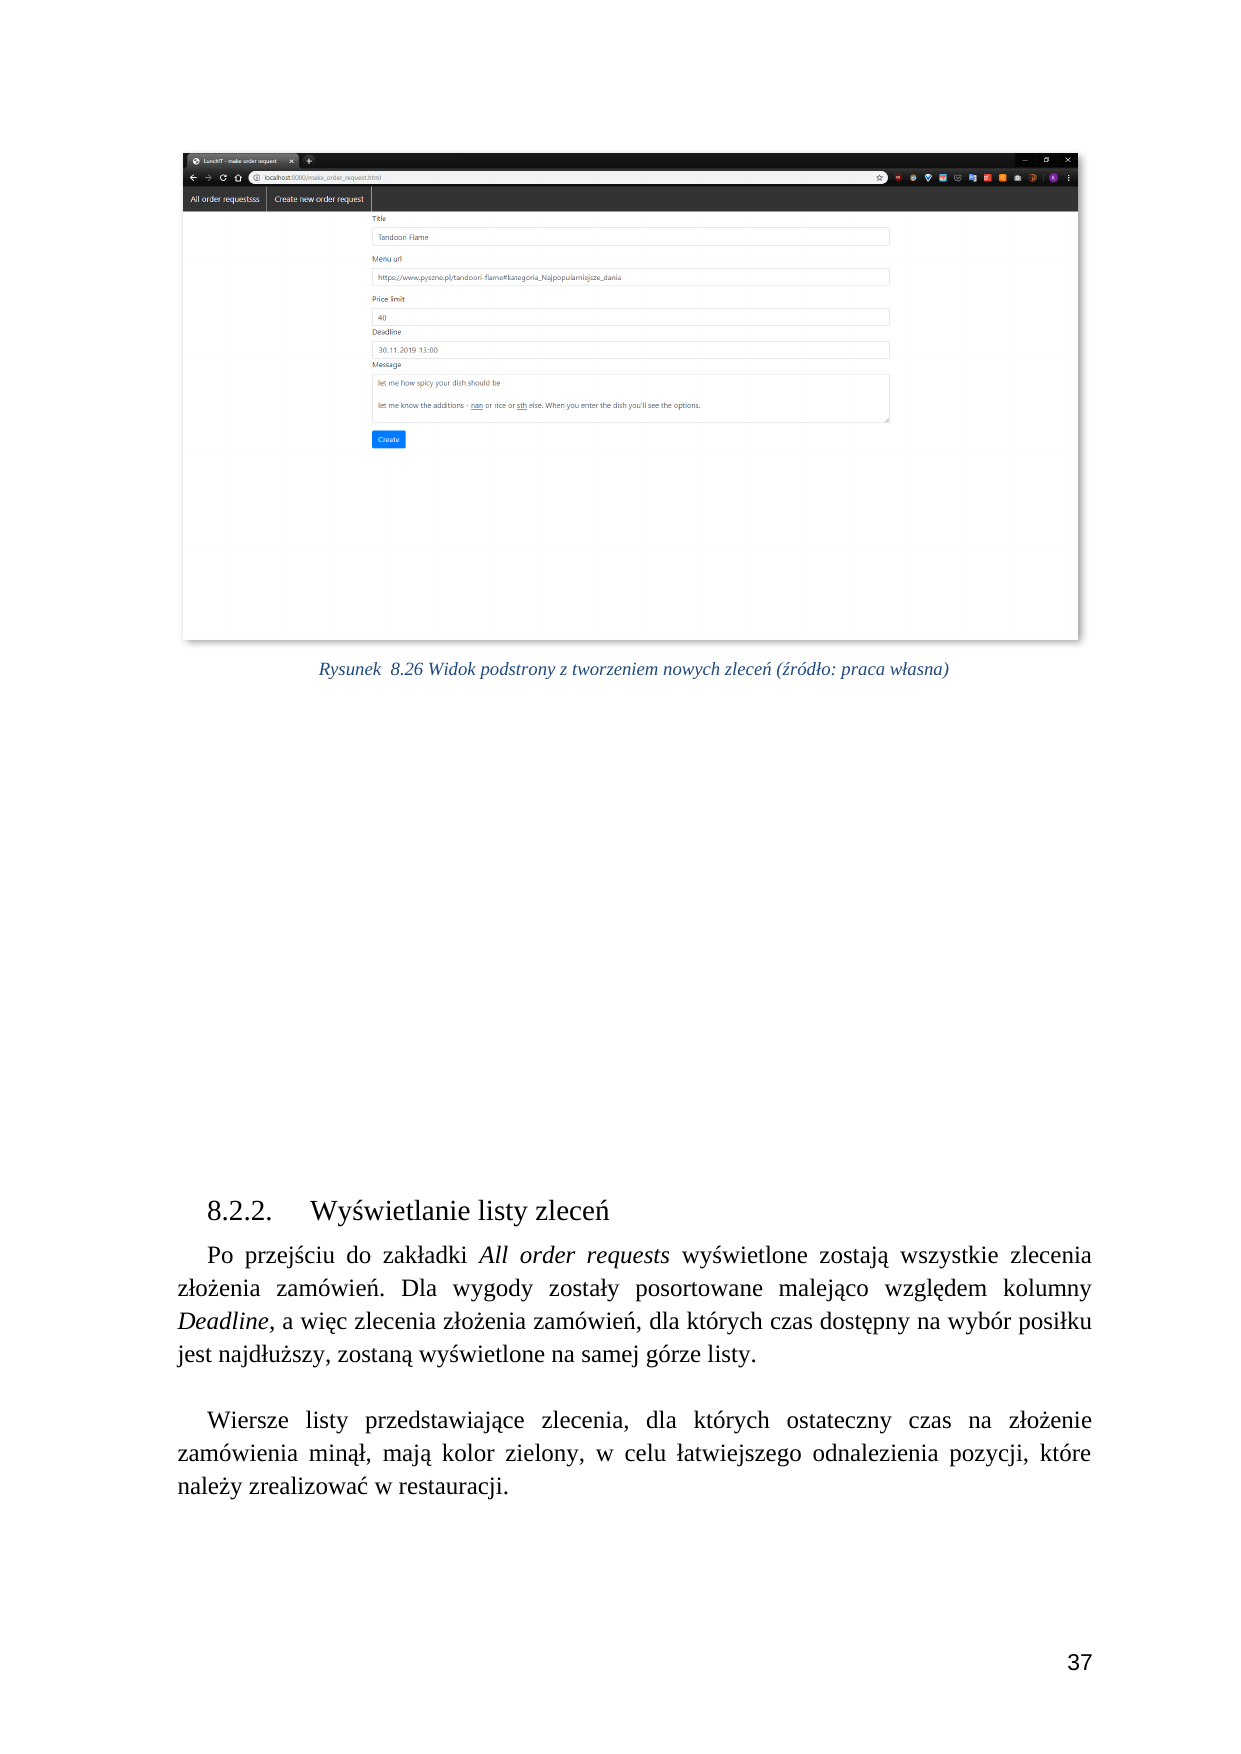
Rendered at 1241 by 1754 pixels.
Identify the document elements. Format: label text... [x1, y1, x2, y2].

picture [183, 153, 1078, 640]
subtitle Wyświetlanie listy zleceń [272, 1193, 1092, 1227]
text Po przejściu do zakładki All order requests wyświetlone zostają wszystkie zlecenia złożenia zamówień. Dla wygody zostały posortowane malejąco względem kolumny Deadline, a więc zlecenia złożenia zamówień, dla których czas dostępny na wybór posiłku jest najdłuższy, zostaną wyświetlone na samej górze listy. [177, 1240, 1092, 1368]
text Wiersze listy przedstawiające zlecenia, dla których ostateczny czas na złożenie zamówienia minął, mają kolor zielony, w celu łatwiejszego odnalezienia pozycji, które należy zrealizować w restauracji. [177, 1405, 1092, 1500]
